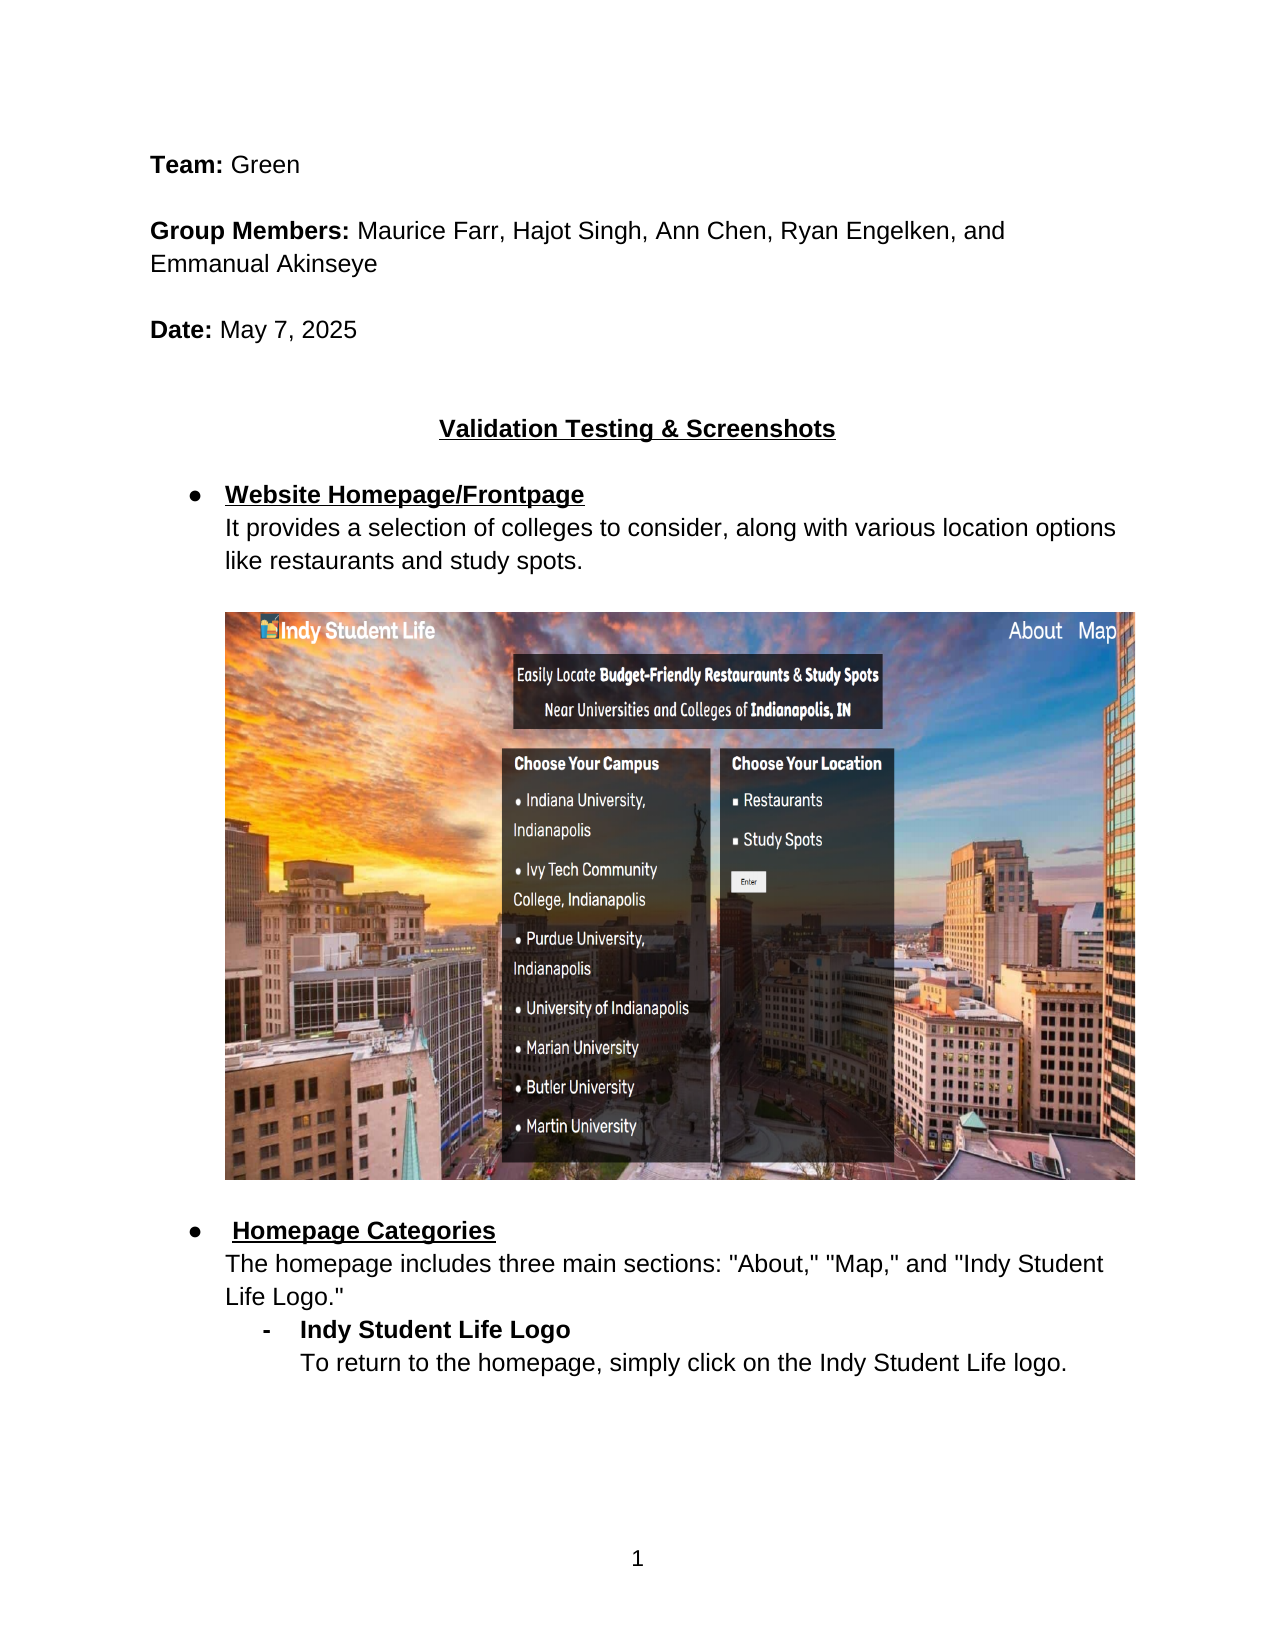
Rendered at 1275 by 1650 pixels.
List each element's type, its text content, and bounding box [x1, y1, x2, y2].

list Website Homepage/Frontpage [187, 480, 1125, 509]
text Group Members: Maurice Farr, Hajot Singh, Ann Chen, Ryan Engelken, and Emmanual Akinseye [150, 216, 1125, 278]
text Team: Green [150, 150, 1125, 179]
picture [225, 612, 1136, 1180]
text To return to the homepage, simply click on the Indy Student Life logo. [300, 1348, 1125, 1377]
list Homepage Categories [187, 1216, 1125, 1245]
text It provides a selection of colleges to consider, along with various location options like restaurants and study spots. [225, 513, 1125, 575]
list Indy Student Life Logo [262, 1315, 1125, 1344]
text The homepage includes three main sections: "About," "Map," and "Indy Student Life Logo." [225, 1249, 1125, 1311]
text Validation Testing & Screenshots [150, 414, 1125, 443]
text Date: May 7, 2025 [150, 315, 1125, 344]
